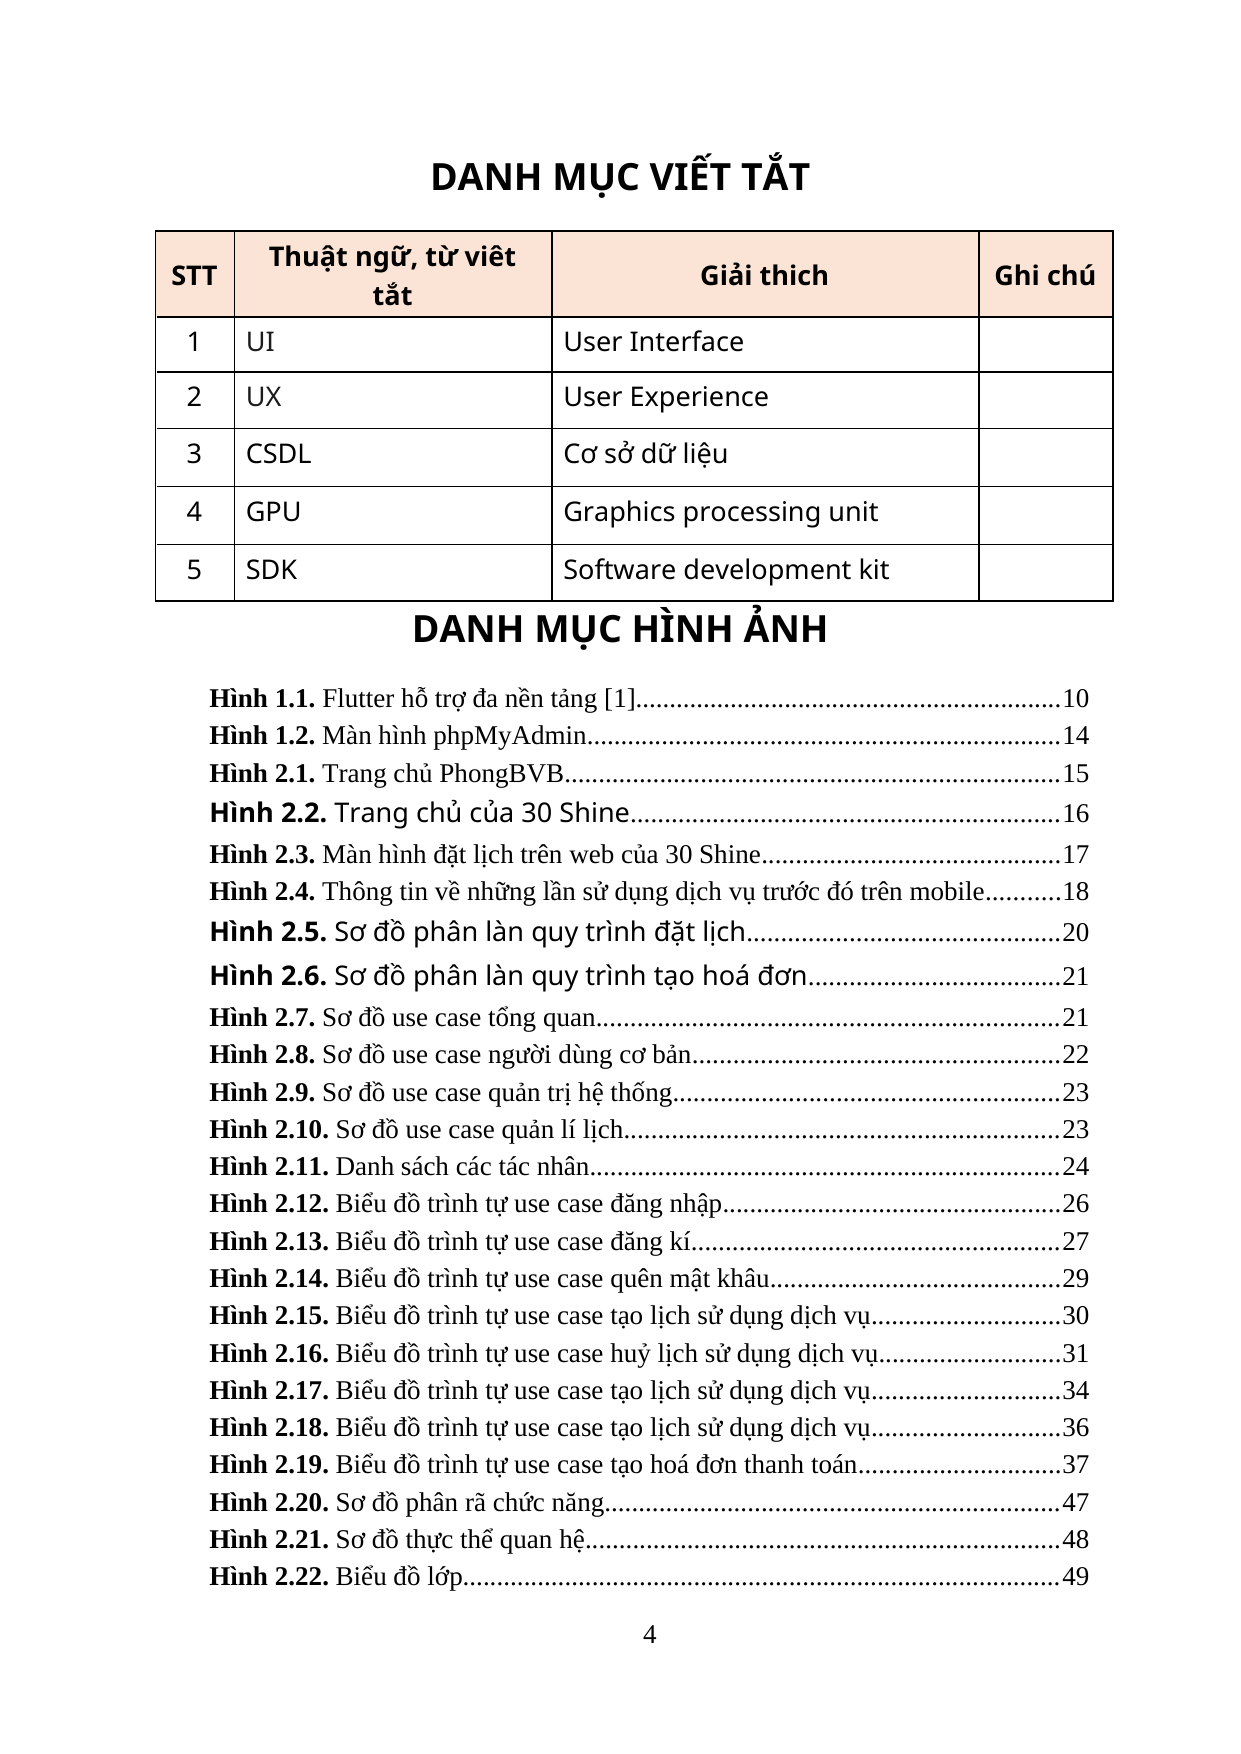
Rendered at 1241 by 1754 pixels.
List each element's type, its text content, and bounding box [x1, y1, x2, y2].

table_cell 2 [156, 372, 234, 427]
table_cell 4 [156, 487, 234, 544]
text Hình 1.1. Flutter hỗ trợ đa nền tảng [1] 10 [150, 682, 1090, 713]
table_cell [980, 373, 1112, 427]
table_cell Cơ sở dữ liệu [553, 429, 978, 486]
text Hình 1.2. Màn hình phpMyAdmin 14 [150, 719, 1090, 751]
text Hình 2.17. Biểu đồ trình tự use case tạo lịch sử dụng dịch vụ 34 [150, 1374, 1090, 1405]
text Hình 2.6. Sơ đồ phân làn quy trình tạo hoá đơn 21 [150, 957, 1090, 994]
text Hình 2.13. Biểu đồ trình tự use case đăng kí 27 [150, 1225, 1090, 1256]
table_cell UX [235, 373, 551, 427]
table_cell 1 [156, 317, 234, 371]
table_cell SDK [235, 545, 551, 600]
table_cell User Interface [553, 318, 978, 371]
table_cell CSDL [235, 429, 551, 486]
text Hình 2.7. Sơ đồ use case tổng quan 21 [150, 1001, 1090, 1032]
table_cell [980, 318, 1112, 371]
text Hình 2.19. Biểu đồ trình tự use case tạo hoá đơn thanh toán 37 [150, 1448, 1090, 1480]
text Hình 2.16. Biểu đồ trình tự use case huỷ lịch sử dụng dịch vụ 31 [150, 1337, 1090, 1368]
table_cell 3 [156, 429, 234, 486]
text Hình 2.5. Sơ đồ phân làn quy trình đặt lịch 20 [150, 913, 1090, 949]
table_header Giải thich [553, 232, 978, 316]
text Hình 2.20. Sơ đồ phân rã chức năng 47 [150, 1486, 1090, 1517]
text Hình 2.15. Biểu đồ trình tự use case tạo lịch sử dụng dịch vụ 30 [150, 1299, 1090, 1331]
text Hình 2.22. Biểu đồ lớp 49 [150, 1560, 1090, 1592]
table_cell [980, 545, 1112, 600]
text Hình 2.18. Biểu đồ trình tự use case tạo lịch sử dụng dịch vụ 36 [150, 1411, 1090, 1442]
text Hình 2.1. Trang chủ PhongBVB 15 [150, 757, 1090, 788]
table_cell GPU [235, 487, 551, 544]
text Hình 2.3. Màn hình đặt lịch trên web của 30 Shine 17 [150, 838, 1090, 869]
table_cell [980, 487, 1112, 544]
text Hình 2.9. Sơ đồ use case quản trị hệ thống 23 [150, 1076, 1090, 1107]
table_cell Software development kit [553, 545, 978, 600]
text Hình 2.8. Sơ đồ use case người dùng cơ bản 22 [150, 1038, 1090, 1069]
text Hình 2.12. Biểu đồ trình tự use case đăng nhập 26 [150, 1187, 1090, 1219]
text Hình 2.2. Trang chủ của 30 Shine 16 [150, 794, 1090, 831]
table_cell UI [235, 318, 551, 371]
table_cell User Experience [553, 373, 978, 427]
text Hình 2.4. Thông tin về những lần sử dụng dịch vụ trước đó trên mobile 18 [150, 875, 1090, 907]
table_header Ghi chú [980, 232, 1112, 316]
table_cell 5 [156, 545, 234, 600]
text Hình 2.21. Sơ đồ thực thể quan hệ 48 [150, 1523, 1090, 1554]
subtitle Danh mục hình ảnh [150, 602, 1090, 653]
table_header STT [156, 232, 234, 316]
subtitle Danh mục viết tắt [150, 150, 1090, 201]
text Hình 2.14. Biểu đồ trình tự use case quên mật khâu 29 [150, 1262, 1090, 1293]
table_cell Graphics processing unit [553, 487, 978, 544]
table_cell [980, 429, 1112, 486]
text Hình 2.11. Danh sách các tác nhân 24 [150, 1150, 1090, 1181]
table_header Thuật ngữ, từ viêt tắt [235, 232, 551, 316]
text Hình 2.10. Sơ đồ use case quản lí lịch 23 [150, 1113, 1090, 1144]
